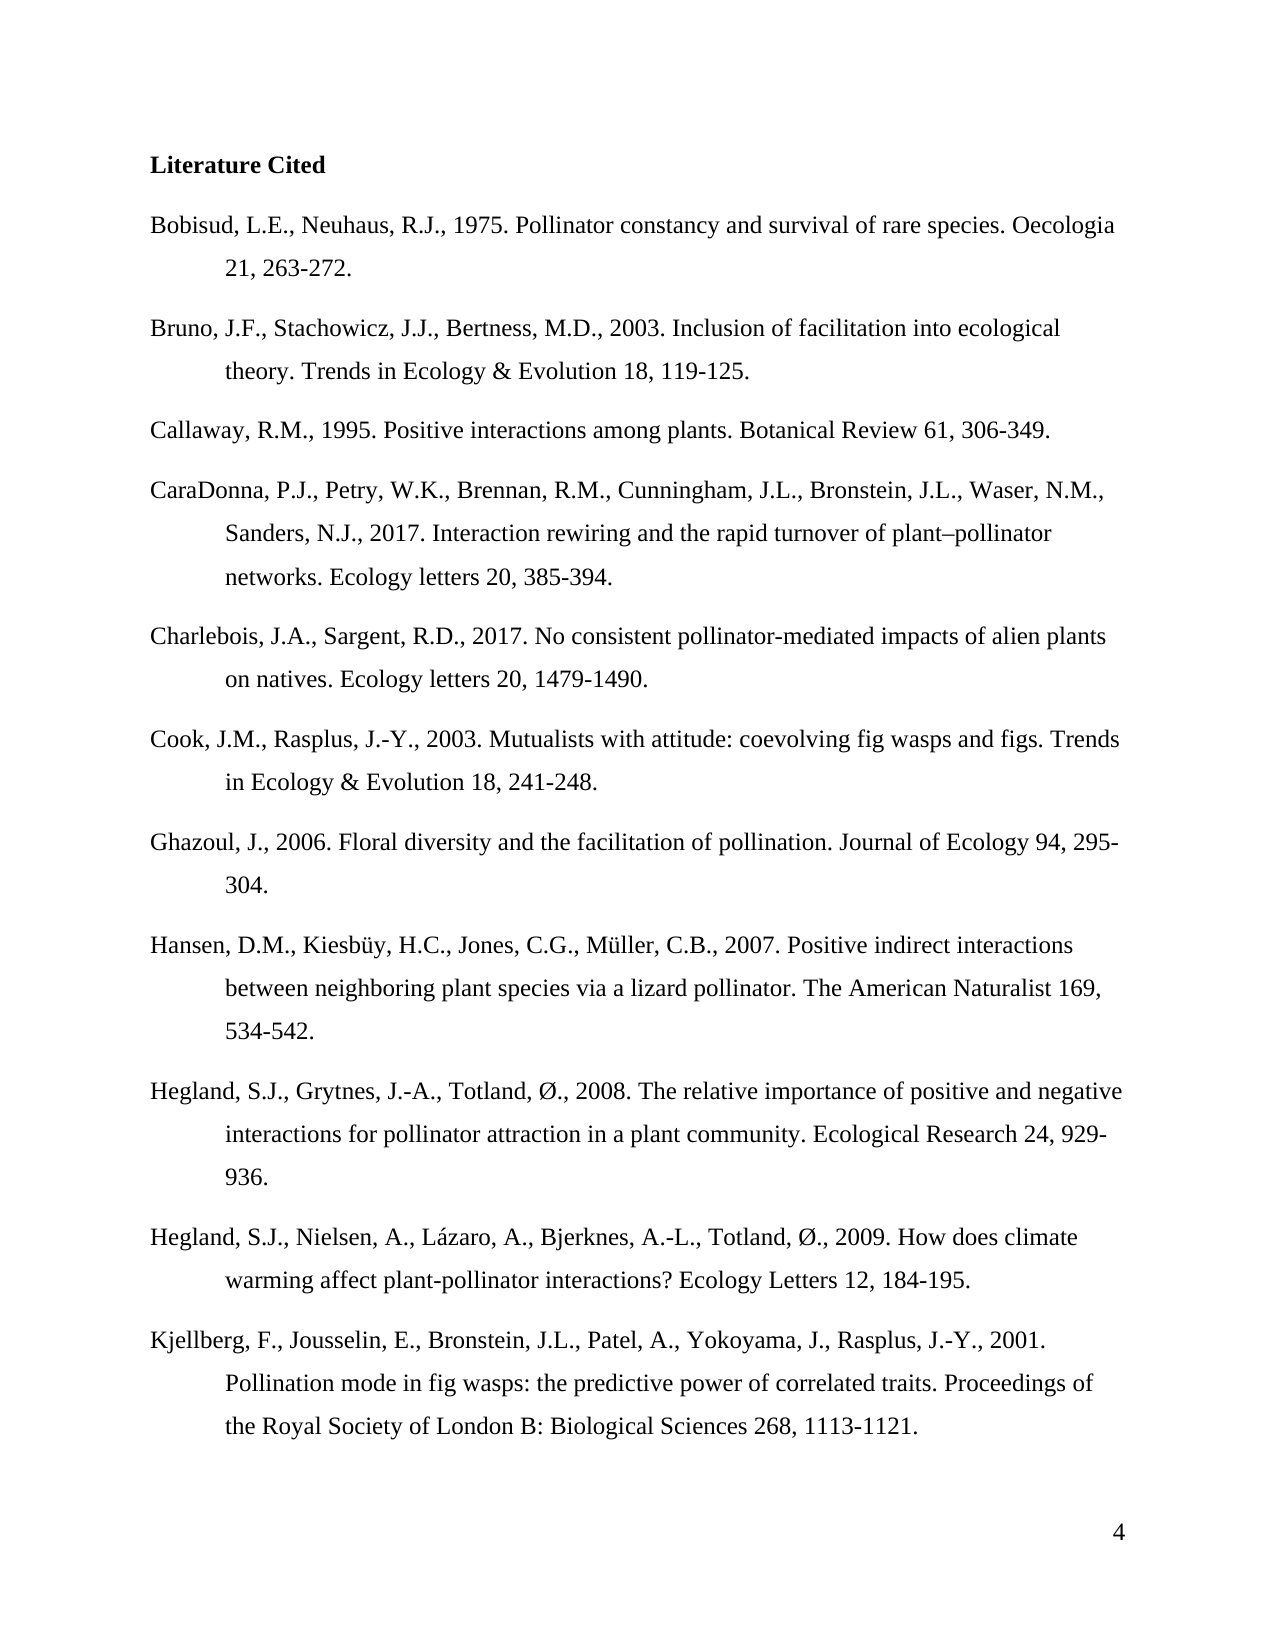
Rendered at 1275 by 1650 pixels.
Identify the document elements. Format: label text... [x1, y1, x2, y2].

text Hansen, D.M., Kiesbüy, H.C., Jones, C.G., Müller, C.B., 2007. Positive indirect interactions between neighboring plant species via a lizard pollinator. The American Naturalist 169, 534-542. [150, 930, 1125, 1045]
text Cook, J.M., Rasplus, J.-Y., 2003. Mutualists with attitude: coevolving fig wasps and figs. Trends in Ecology & Evolution 18, 241-248. [150, 724, 1125, 796]
text Hegland, S.J., Grytnes, J.-A., Totland, Ø., 2008. The relative importance of positive and negative interactions for pollinator attraction in a plant community. Ecological Research 24, 929-936. [150, 1076, 1125, 1191]
text Literature Cited [150, 150, 1125, 179]
text Charlebois, J.A., Sargent, R.D., 2017. No consistent pollinator-mediated impacts of alien plants on natives. Ecology letters 20, 1479-1490. [150, 621, 1125, 693]
text CaraDonna, P.J., Petry, W.K., Brennan, R.M., Cunningham, J.L., Bronstein, J.L., Waser, N.M., Sanders, N.J., 2017. Interaction rewiring and the rapid turnover of plant–pollinator networks. Ecology letters 20, 385-394. [150, 475, 1125, 590]
text Hegland, S.J., Nielsen, A., Lázaro, A., Bjerknes, A.-L., Totland, Ø., 2009. How does climate warming affect plant-pollinator interactions? Ecology Letters 12, 184-195. [150, 1222, 1125, 1294]
text Ghazoul, J., 2006. Floral diversity and the facilitation of pollination. Journal of Ecology 94, 295-304. [150, 827, 1125, 899]
text Bruno, J.F., Stachowicz, J.J., Bertness, M.D., 2003. Inclusion of facilitation into ecological theory. Trends in Ecology & Evolution 18, 119-125. [150, 313, 1125, 384]
text Callaway, R.M., 1995. Positive interactions among plants. Botanical Review 61, 306-349. [150, 416, 1125, 444]
text Kjellberg, F., Jousselin, E., Bronstein, J.L., Patel, A., Yokoyama, J., Rasplus, J.-Y., 2001. Pollination mode in fig wasps: the predictive power of correlated traits. Proceedings of the Royal Society of London B: Biological Sciences 268, 1113-1121. [150, 1325, 1125, 1440]
text Bobisud, L.E., Neuhaus, R.J., 1975. Pollinator constancy and survival of rare species. Oecologia 21, 263-272. [150, 210, 1125, 282]
